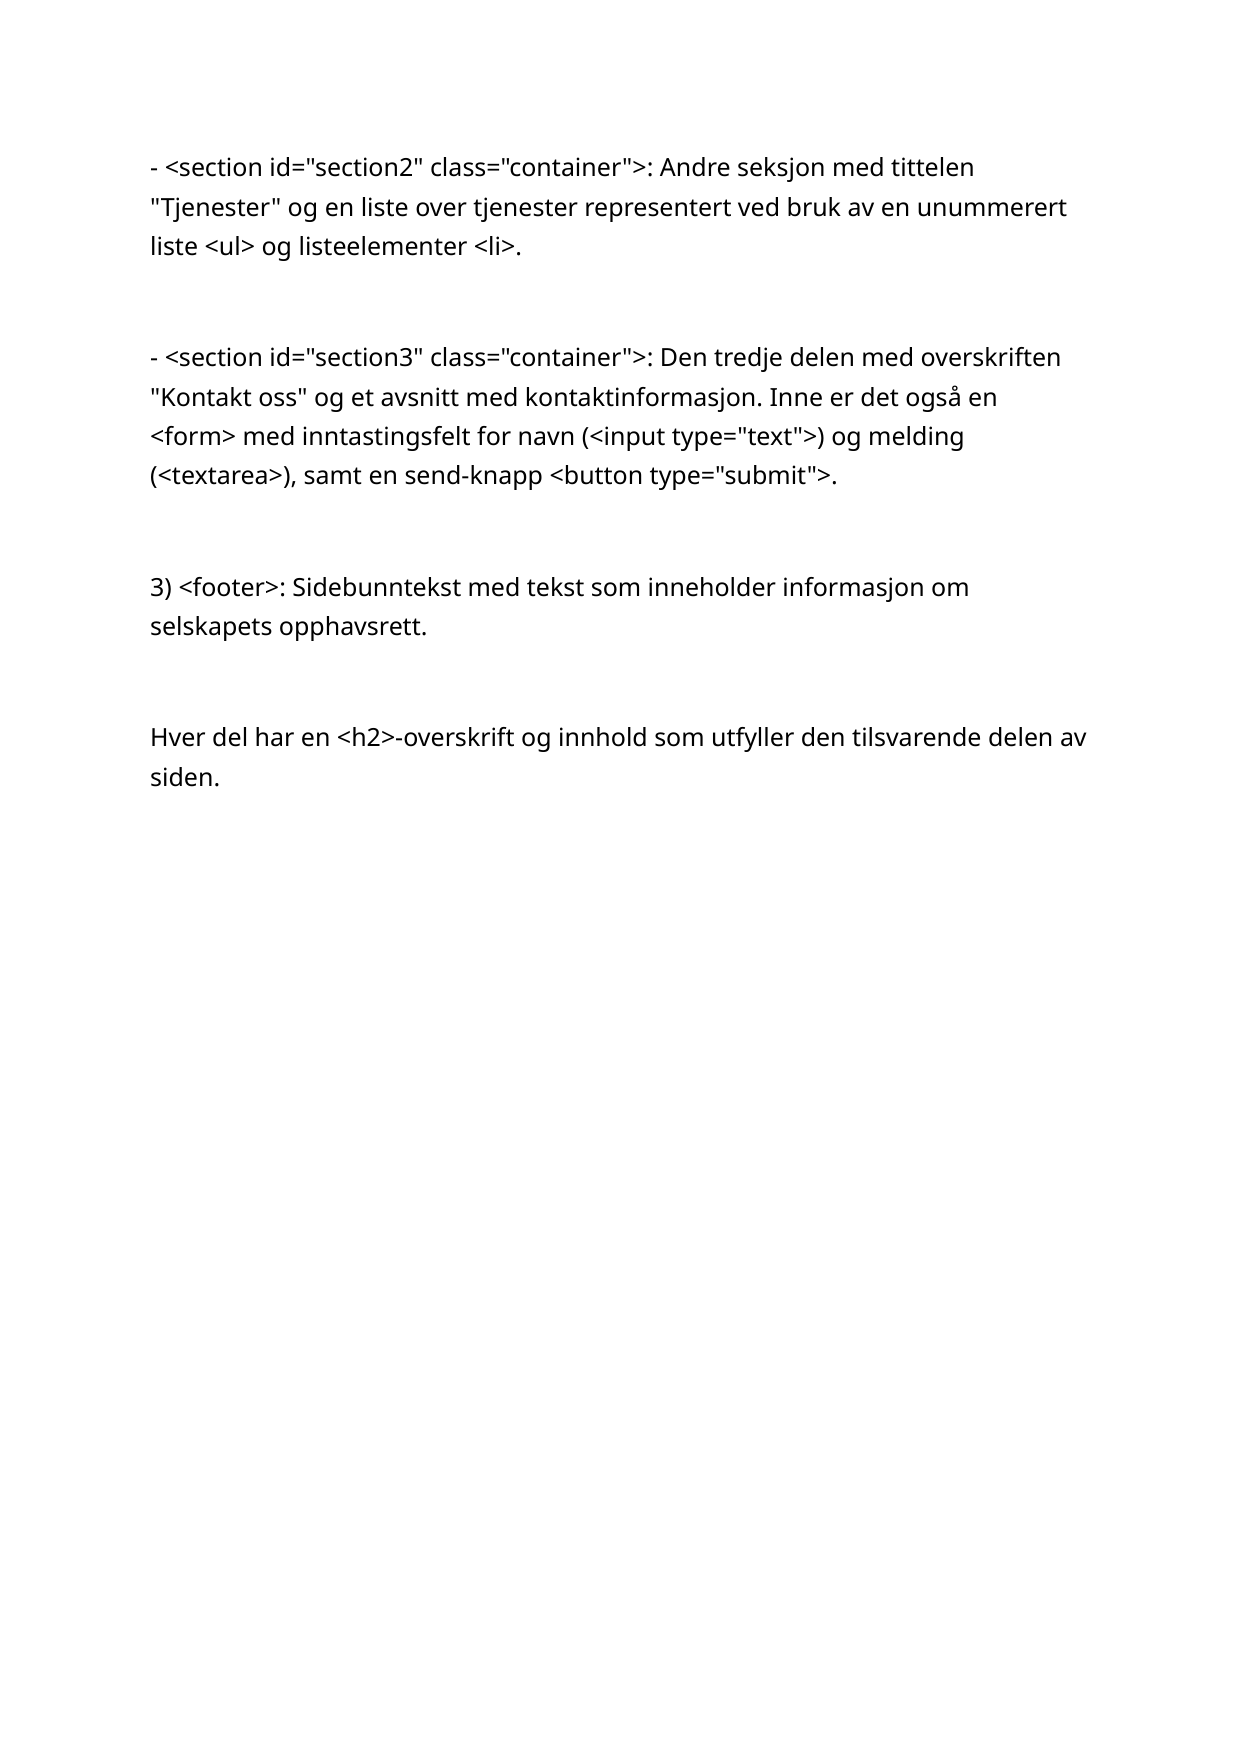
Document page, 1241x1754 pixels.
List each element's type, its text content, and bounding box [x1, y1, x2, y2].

text 3) <footer>: Sidebunntekst med tekst som inneholder informasjon om selskapets opphavsrett. [150, 569, 1090, 642]
text - <section id="section2" class="container">: Andre seksjon med tittelen "Tjenester" og en liste over tjenester representert ved bruk av en unummerert liste <ul> og listeelementer <li>. [150, 150, 1090, 262]
text - <section id="section3" class="container">: Den tredje delen med overskriften "Kontakt oss" og et avsnitt med kontaktinformasjon. Inne er det også en <form> med inntastingsfelt for navn (<input type="text">) og melding (<textarea>), samt en send-knapp <button type="submit">. [150, 340, 1090, 492]
text Hver del har en <h2>-overskrift og innhold som utfyller den tilsvarende delen av siden. [150, 720, 1090, 793]
